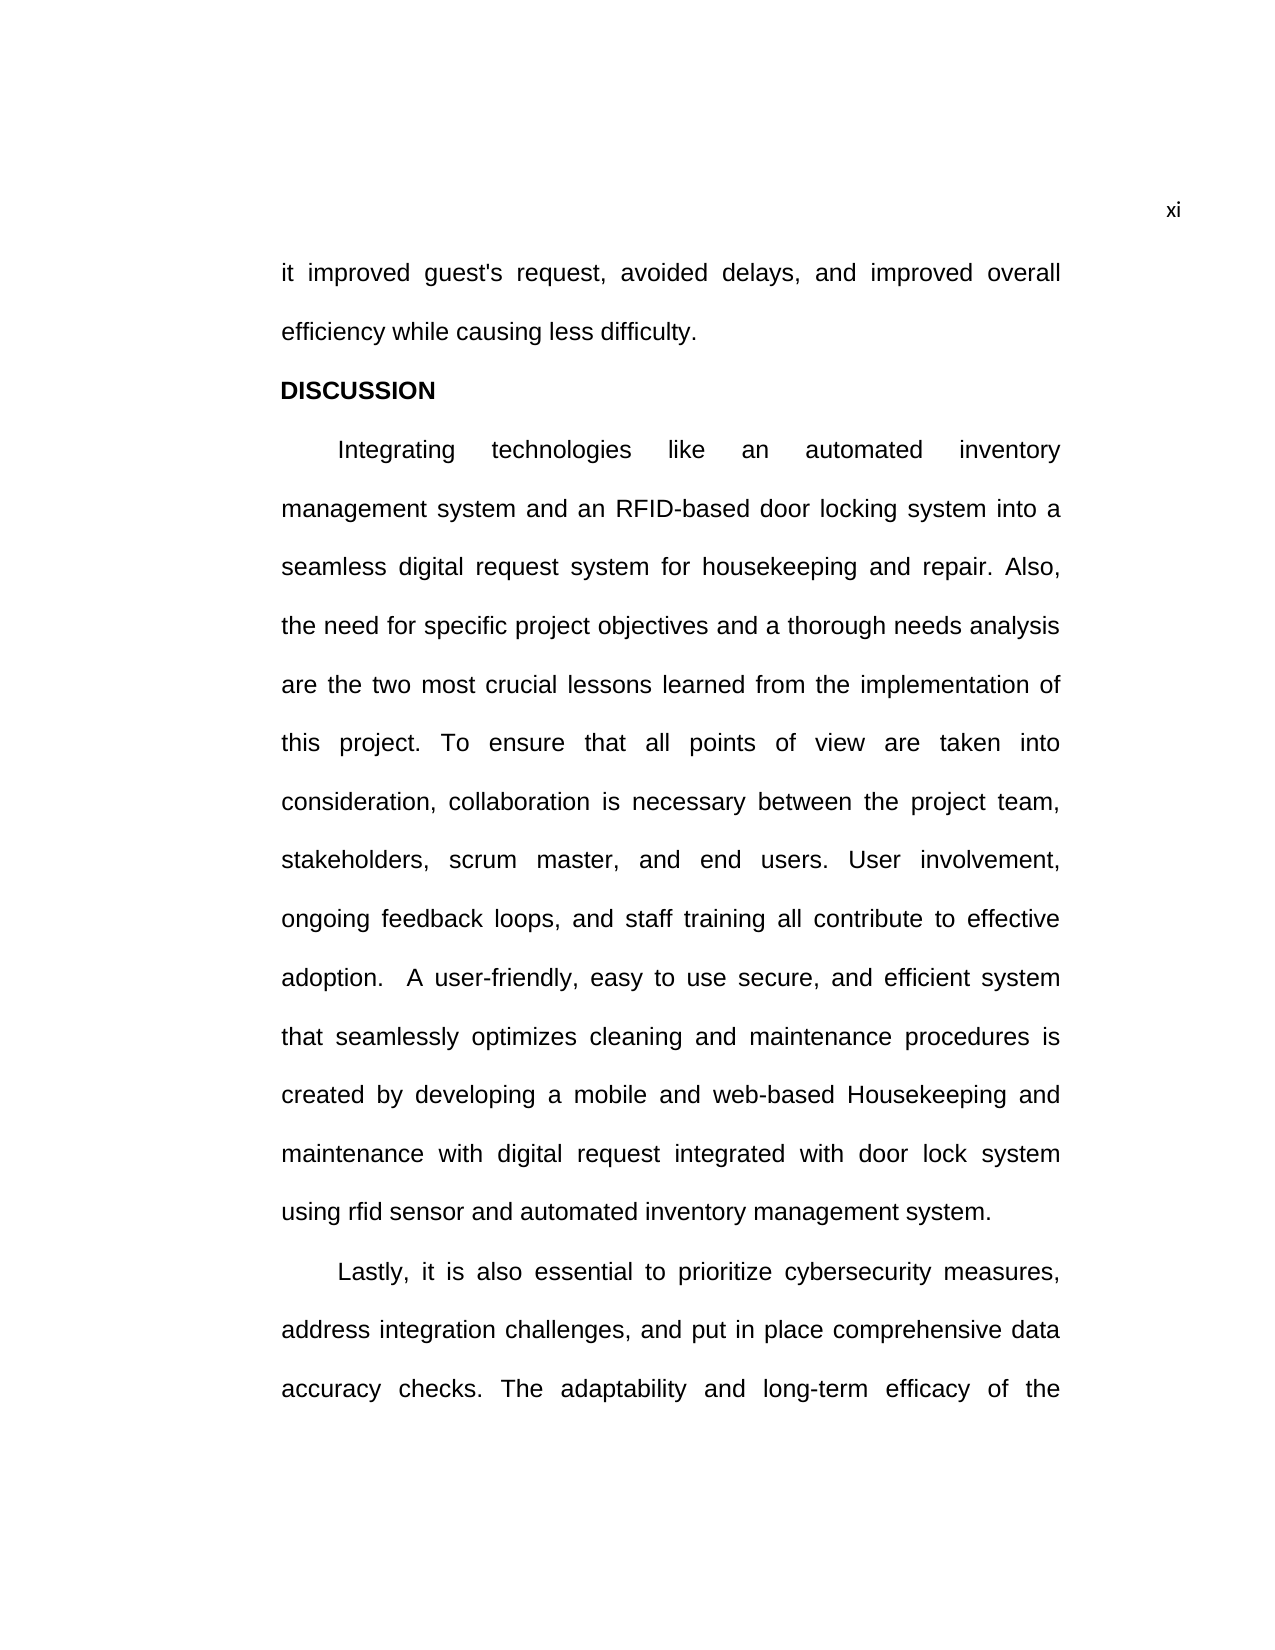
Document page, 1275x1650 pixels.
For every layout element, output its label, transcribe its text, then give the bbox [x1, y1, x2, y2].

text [281, 258, 1062, 345]
text DISCUSSION [280, 376, 1062, 404]
text Integrating technologies like an automated inventory management system and an RFID-based door locking system into a seamless digital request system for housekeeping and repair. Also, the need for specific project objectives and a thorough needs analysis are the two most crucial lessons learned from the implementation of this project. To ensure that all points of view are taken into consideration, collaboration is necessary between the project team, stakeholders, scrum master, and end users. User involvement, ongoing feedback loops, and staff training all contribute to effective adoption. A user-friendly, easy to use secure, and efficient system that seamlessly optimizes cleaning and maintenance procedures is created by developing a mobile and web-based Housekeeping and maintenance with digital request integrated with door lock system using rfid sensor and automated inventory management system. [281, 435, 1062, 1226]
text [281, 1257, 1062, 1403]
